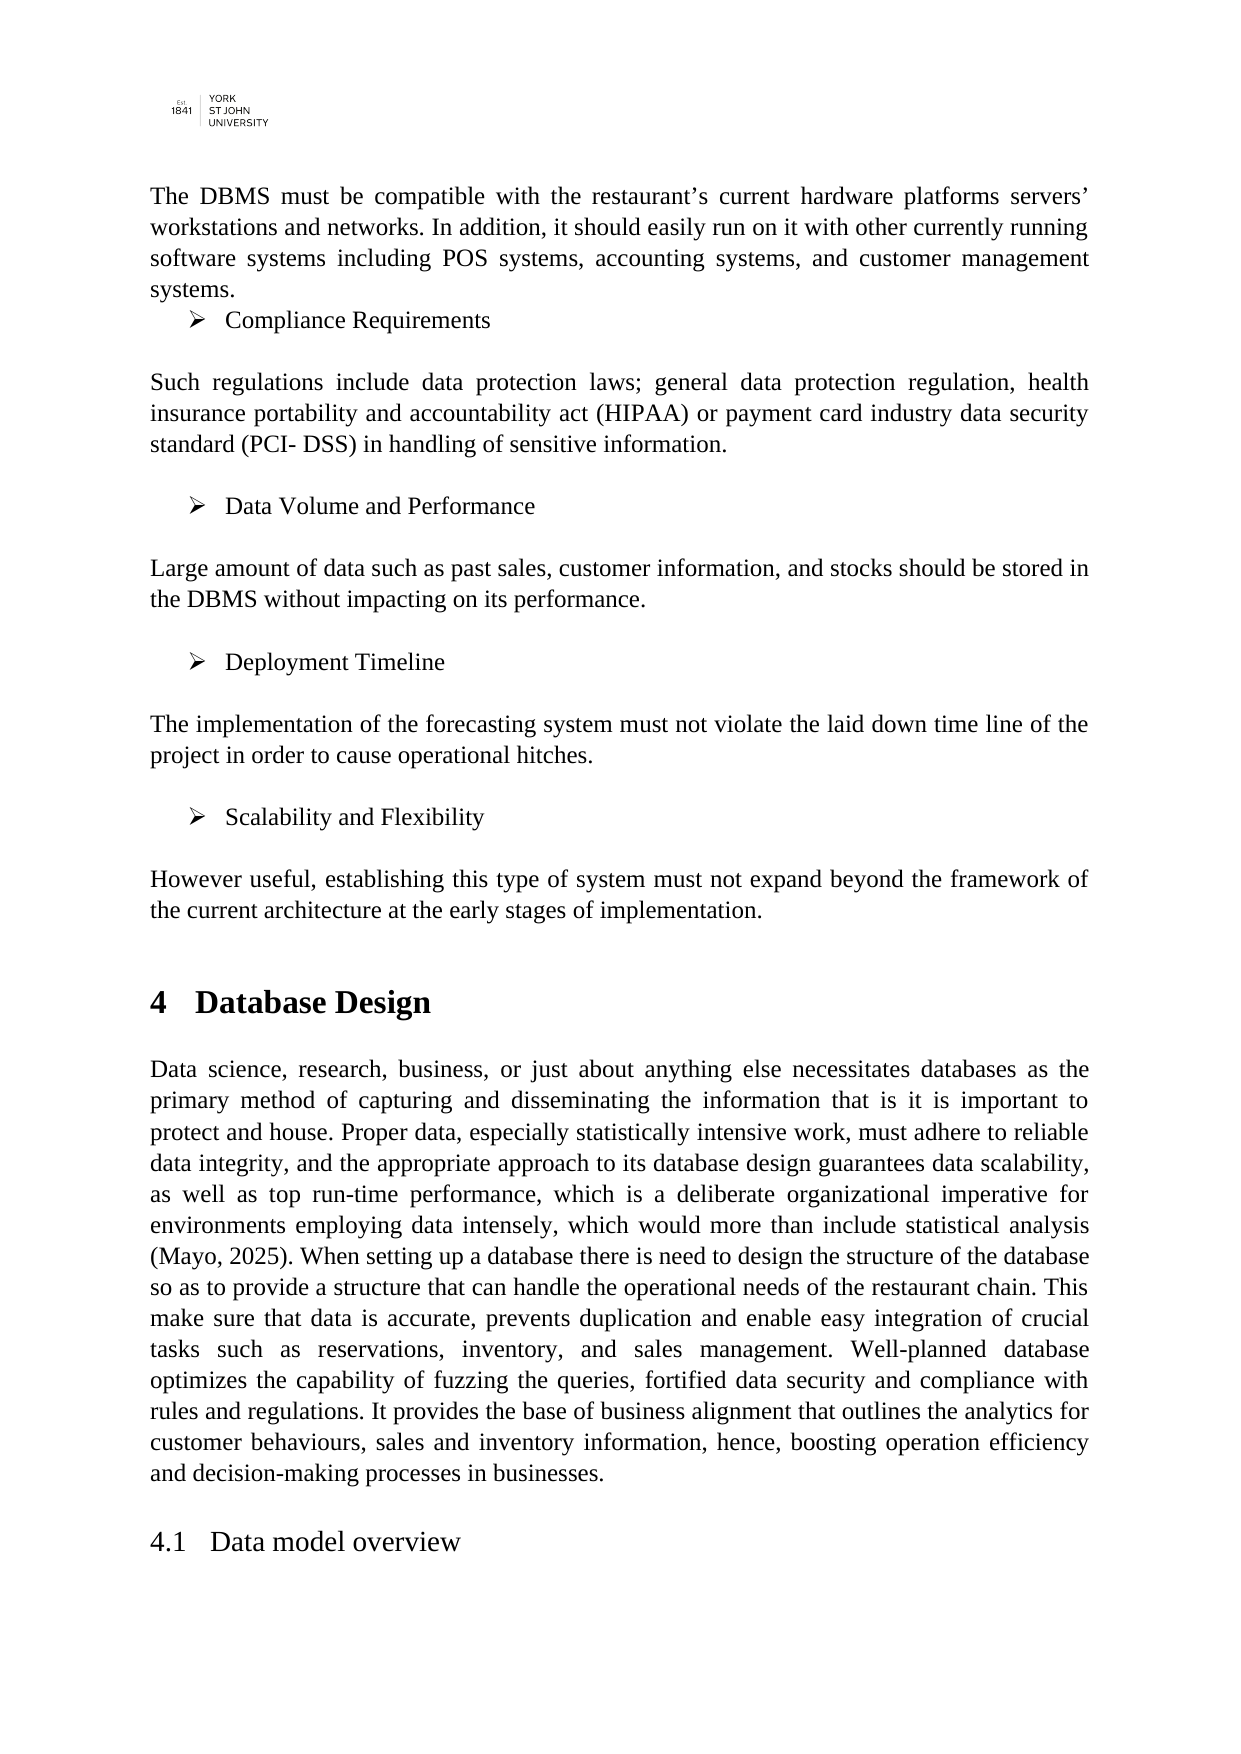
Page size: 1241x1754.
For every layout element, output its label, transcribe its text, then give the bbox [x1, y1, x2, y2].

list Scalability and Flexibility [187, 802, 1090, 831]
text Such regulations include data protection laws; general data protection regulation, health insurance portability and accountability act (HIPAA) or payment card industry data security standard (PCI- DSS) in handling of sensitive information. [150, 367, 1090, 458]
list Deployment Timeline [187, 647, 1090, 675]
text Data science, research, business, or just about anything else necessitates databases as the primary method of capturing and disseminating the information that is it is important to protect and house. Proper data, especially statistically intensive work, must adhere to reliable data integrity, and the appropriate approach to its database design guarantees data scalability, as well as top run-time performance, which is a deliberate organizational imperative for environments employing data intensely, which would more than include statistical analysis. When setting up a database there is need to design the structure of the database so as to provide a structure that can handle the operational needs of the restaurant chain. This make sure that data is accurate, prevents duplication and enable easy integration of crucial tasks such as reservations, inventory, and sales management. Well-planned database optimizes the capability of fuzzing the queries, fortified data security and compliance with rules and regulations. It provides the base of business alignment that outlines the analytics for customer behaviours, sales and inventory information, hence, boosting operation efficiency and decision-making processes in businesses. [150, 1054, 1090, 1487]
list Data Volume and Performance [187, 491, 1090, 520]
list Compliance Requirements [187, 305, 1090, 334]
text The DBMS must be compatible with the restaurant’s current hardware platforms servers’ workstations and networks. In addition, it should easily run on it with other currently running software systems including POS systems, accounting systems, and customer management systems. [150, 181, 1090, 303]
text Large amount of data such as past sales, customer information, and stocks should be stored in the DBMS without impacting on its performance. [150, 553, 1090, 613]
subtitle Database Design [150, 982, 1090, 1020]
text However useful, establishing this type of system must not expand beyond the framework of the current architecture at the early stages of implementation. [150, 864, 1090, 924]
subtitle Data model overview [150, 1524, 1090, 1558]
text The implementation of the forecasting system must not violate the laid down time line of the project in order to cause operational hitches. [150, 709, 1090, 768]
picture [150, 73, 290, 148]
